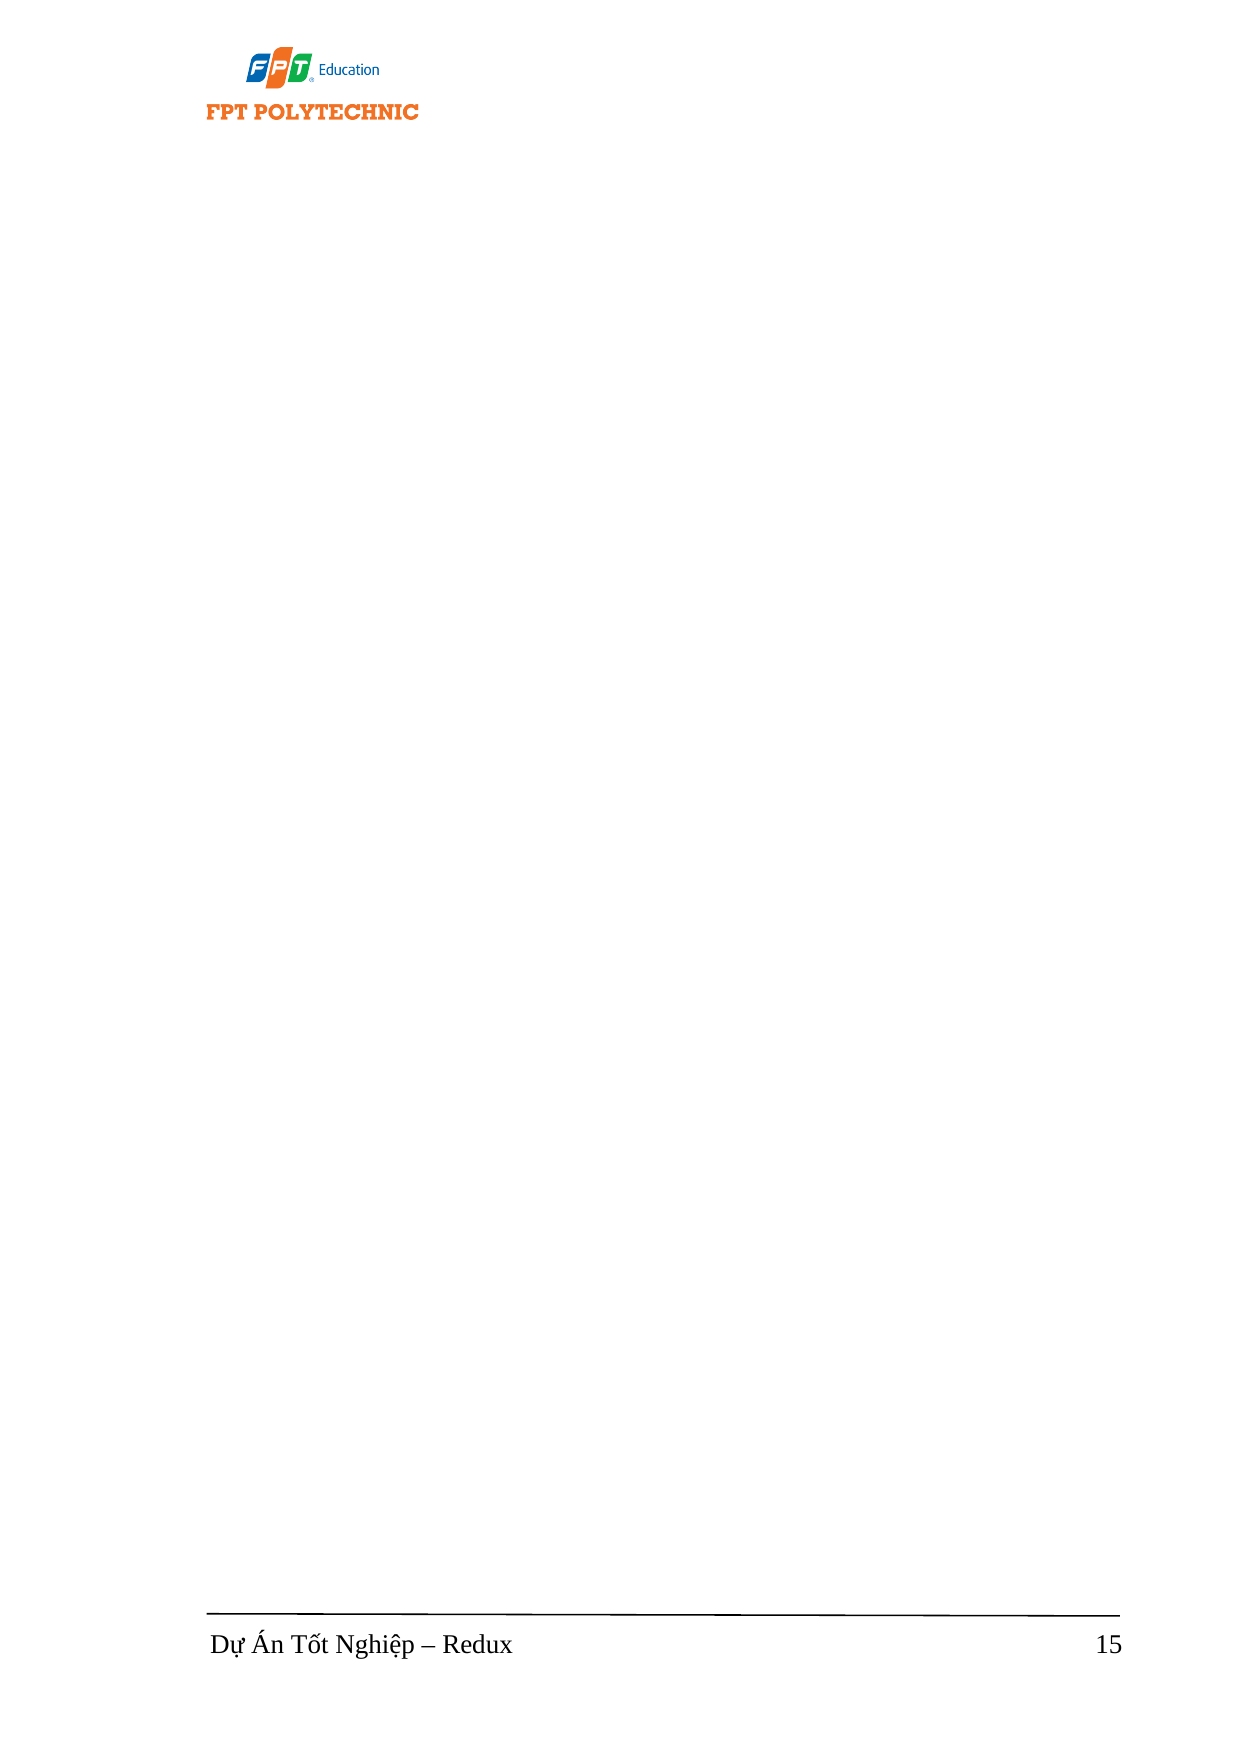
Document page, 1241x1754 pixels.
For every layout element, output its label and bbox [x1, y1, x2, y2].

picture [206, 47, 419, 120]
